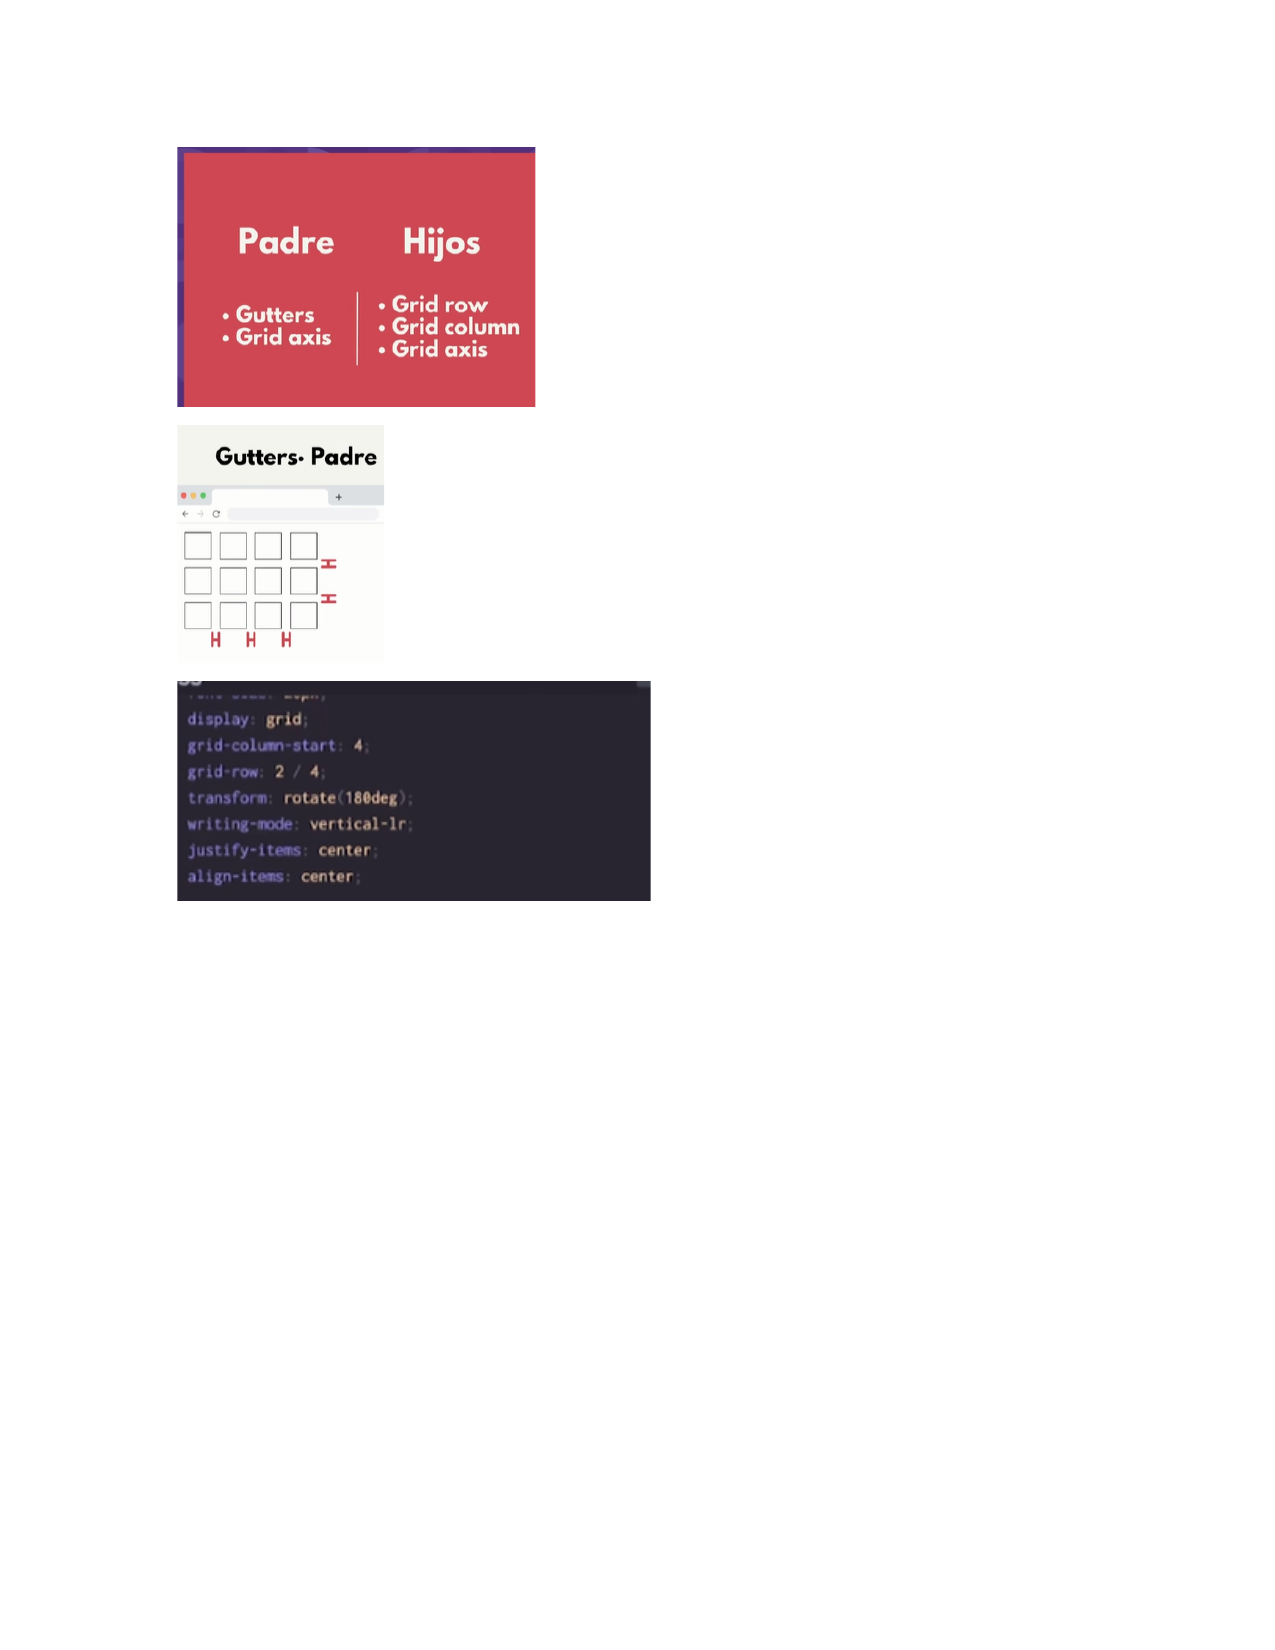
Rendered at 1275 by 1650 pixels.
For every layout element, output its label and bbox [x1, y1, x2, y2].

picture [177, 425, 385, 663]
picture [177, 147, 536, 407]
picture [177, 681, 651, 901]
